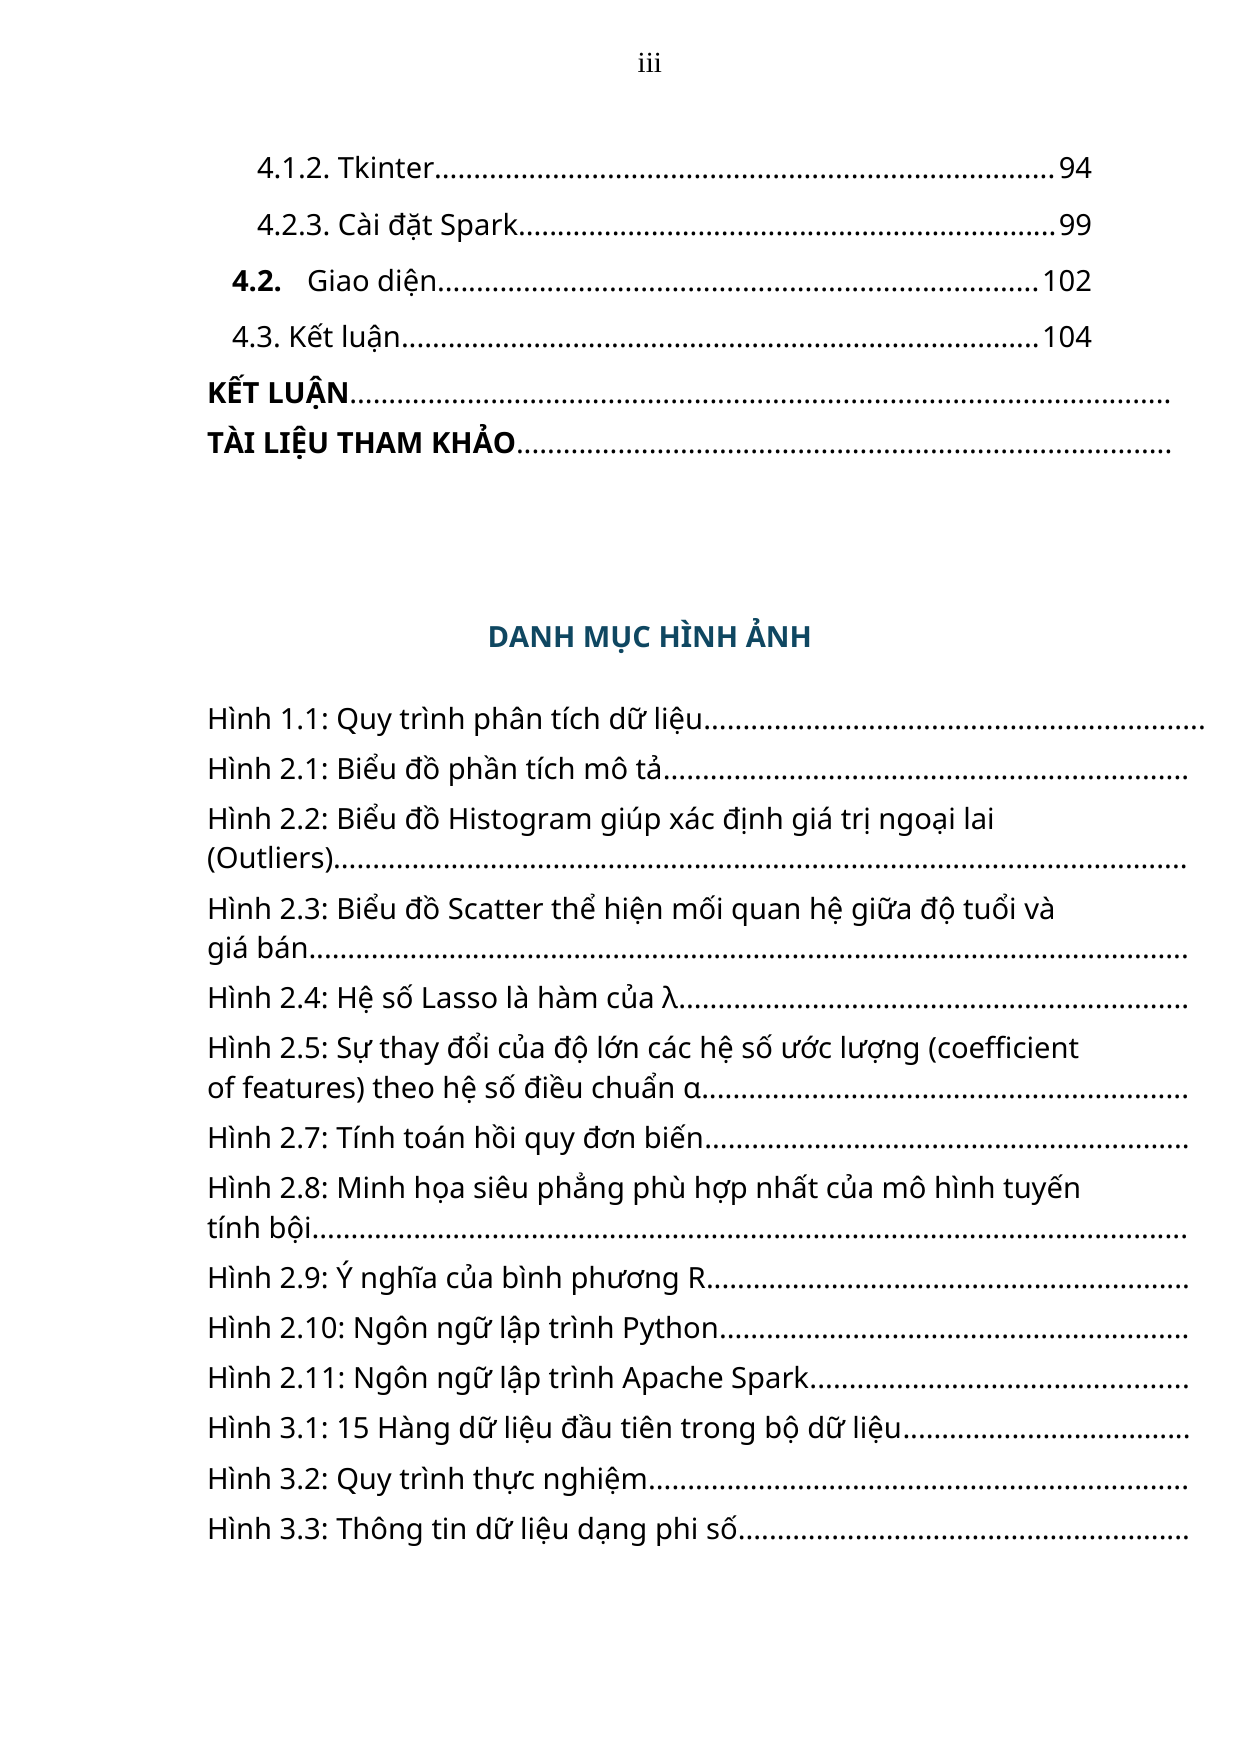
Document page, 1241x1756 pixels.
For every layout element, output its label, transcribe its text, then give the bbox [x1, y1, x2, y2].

text Hình 2.10: Ngôn ngữ lập trình Python 36 [207, 1308, 1092, 1347]
text Hình 2.2: Biểu đồ Histogram giúp xác định giá trị ngoại lai (Outliers) 14 [207, 798, 1092, 877]
text Hình 2.4: Hệ số Lasso là hàm của λ 19 [207, 978, 1092, 1017]
text Hình 3.3: Thông tin dữ liệu dạng phi số 44 [207, 1508, 1092, 1548]
subtitle DANH MỤC HÌNH ẢNH [207, 616, 1092, 656]
text Hình 1.1: Quy trình phân tích dữ liệu 5 [207, 698, 1092, 738]
text Hình 2.9: Ý nghĩa của bình phương R 31 [207, 1257, 1092, 1297]
text Hình 2.8: Minh họa siêu phẳng phù hợp nhất của mô hình tuyến tính bội 30 [207, 1168, 1092, 1247]
text Hình 3.1: 15 Hàng dữ liệu đầu tiên trong bộ dữ liệu 41 [207, 1408, 1092, 1447]
text Hình 2.3: Biểu đồ Scatter thể hiện mối quan hệ giữa độ tuổi và giá bán 15 [207, 888, 1092, 967]
text Hình 2.1: Biểu đồ phần tích mô tả 12 [207, 748, 1092, 788]
text Hình 3.2: Quy trình thực nghiệm 42 [207, 1458, 1092, 1498]
text Hình 2.7: Tính toán hồi quy đơn biến 29 [207, 1118, 1092, 1157]
text Hình 2.5: Sự thay đổi của độ lớn các hệ số ước lượng (coefficient of features) theo hệ số điều chuẩn α 26 [207, 1028, 1092, 1107]
text Hình 2.11: Ngôn ngữ lập trình Apache Spark 37 [207, 1358, 1092, 1397]
